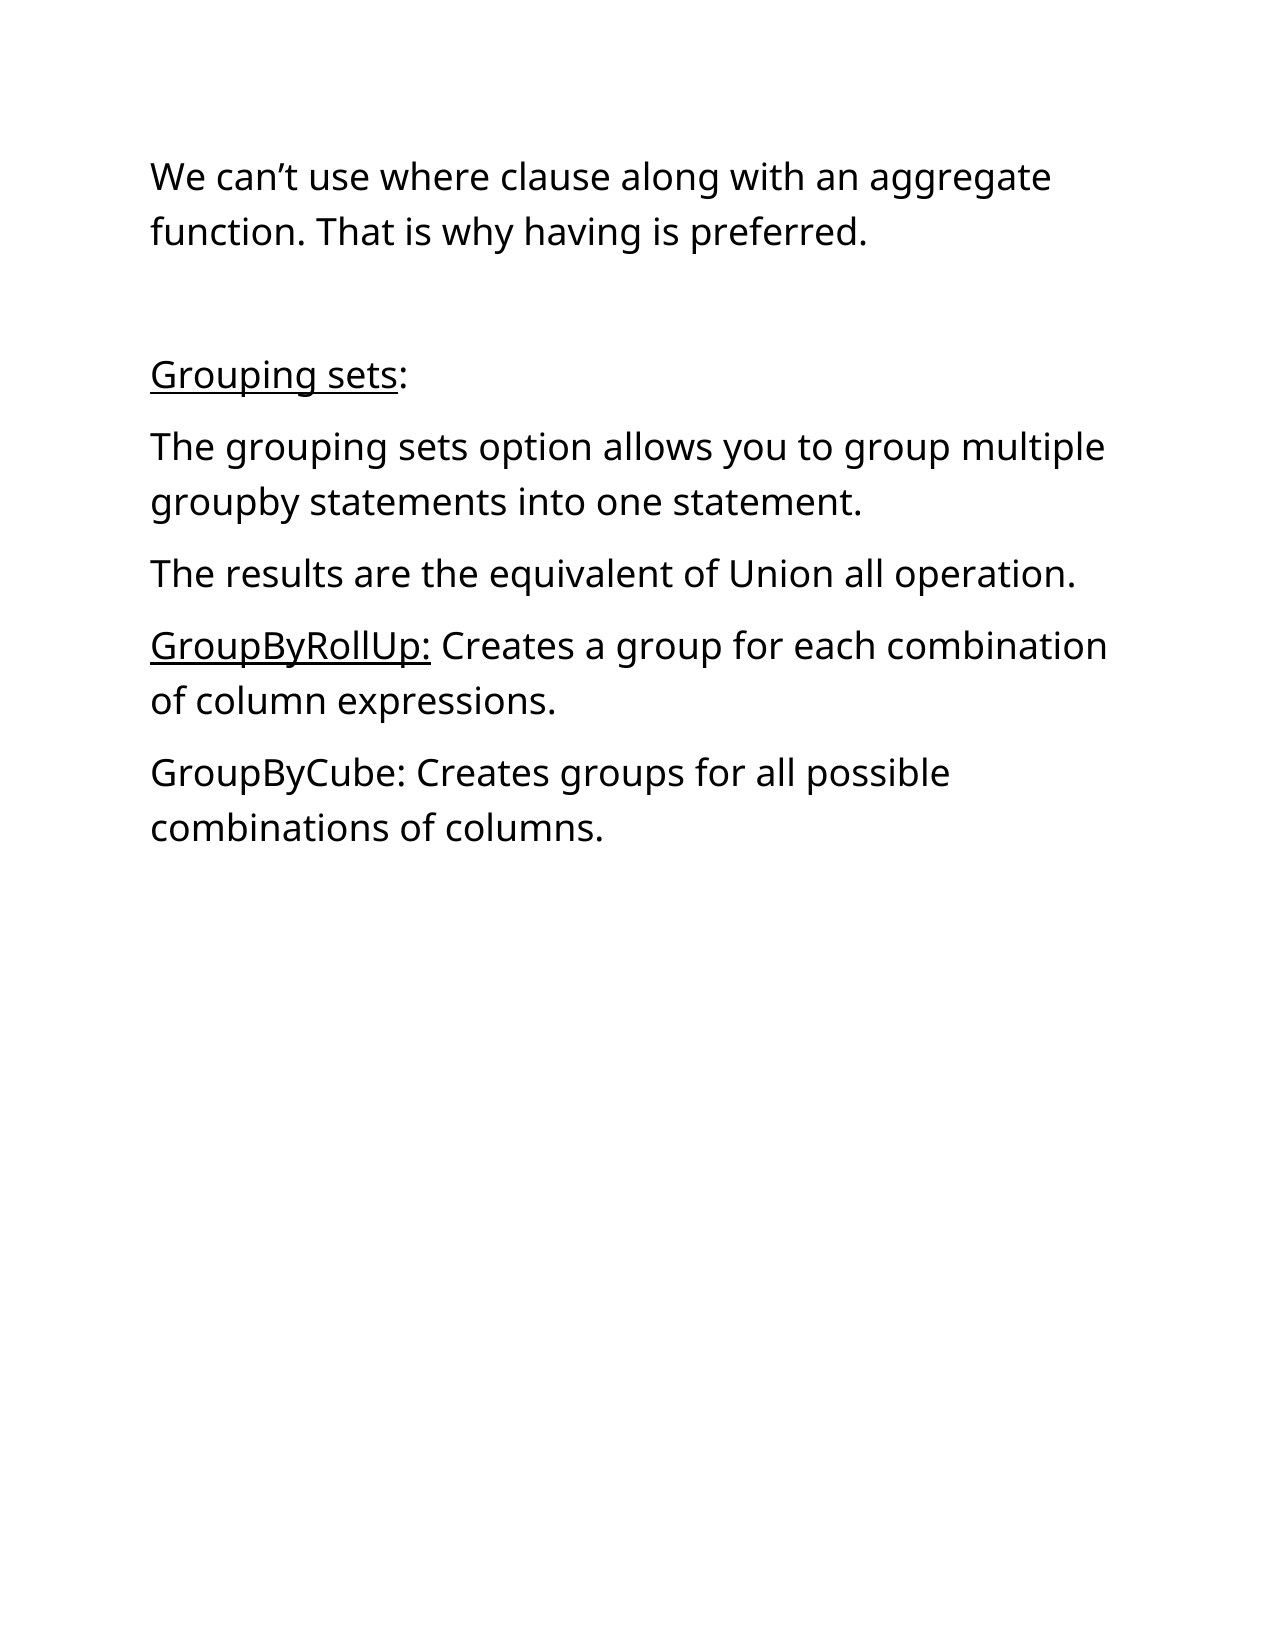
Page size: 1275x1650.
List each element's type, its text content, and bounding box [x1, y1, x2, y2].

text Grouping sets: [150, 349, 1125, 400]
text GroupByCube: Creates groups for all possible combinations of columns. [150, 746, 1125, 852]
text The grouping sets option allows you to group multiple groupby statements into one statement. [150, 420, 1125, 527]
text The results are the equivalent of Union all operation. [150, 547, 1125, 598]
text We can’t use where clause along with an aggregate function. That is why having is preferred. [150, 150, 1125, 256]
text GroupByRollUp: Creates a group for each combination of column expressions. [150, 619, 1125, 725]
